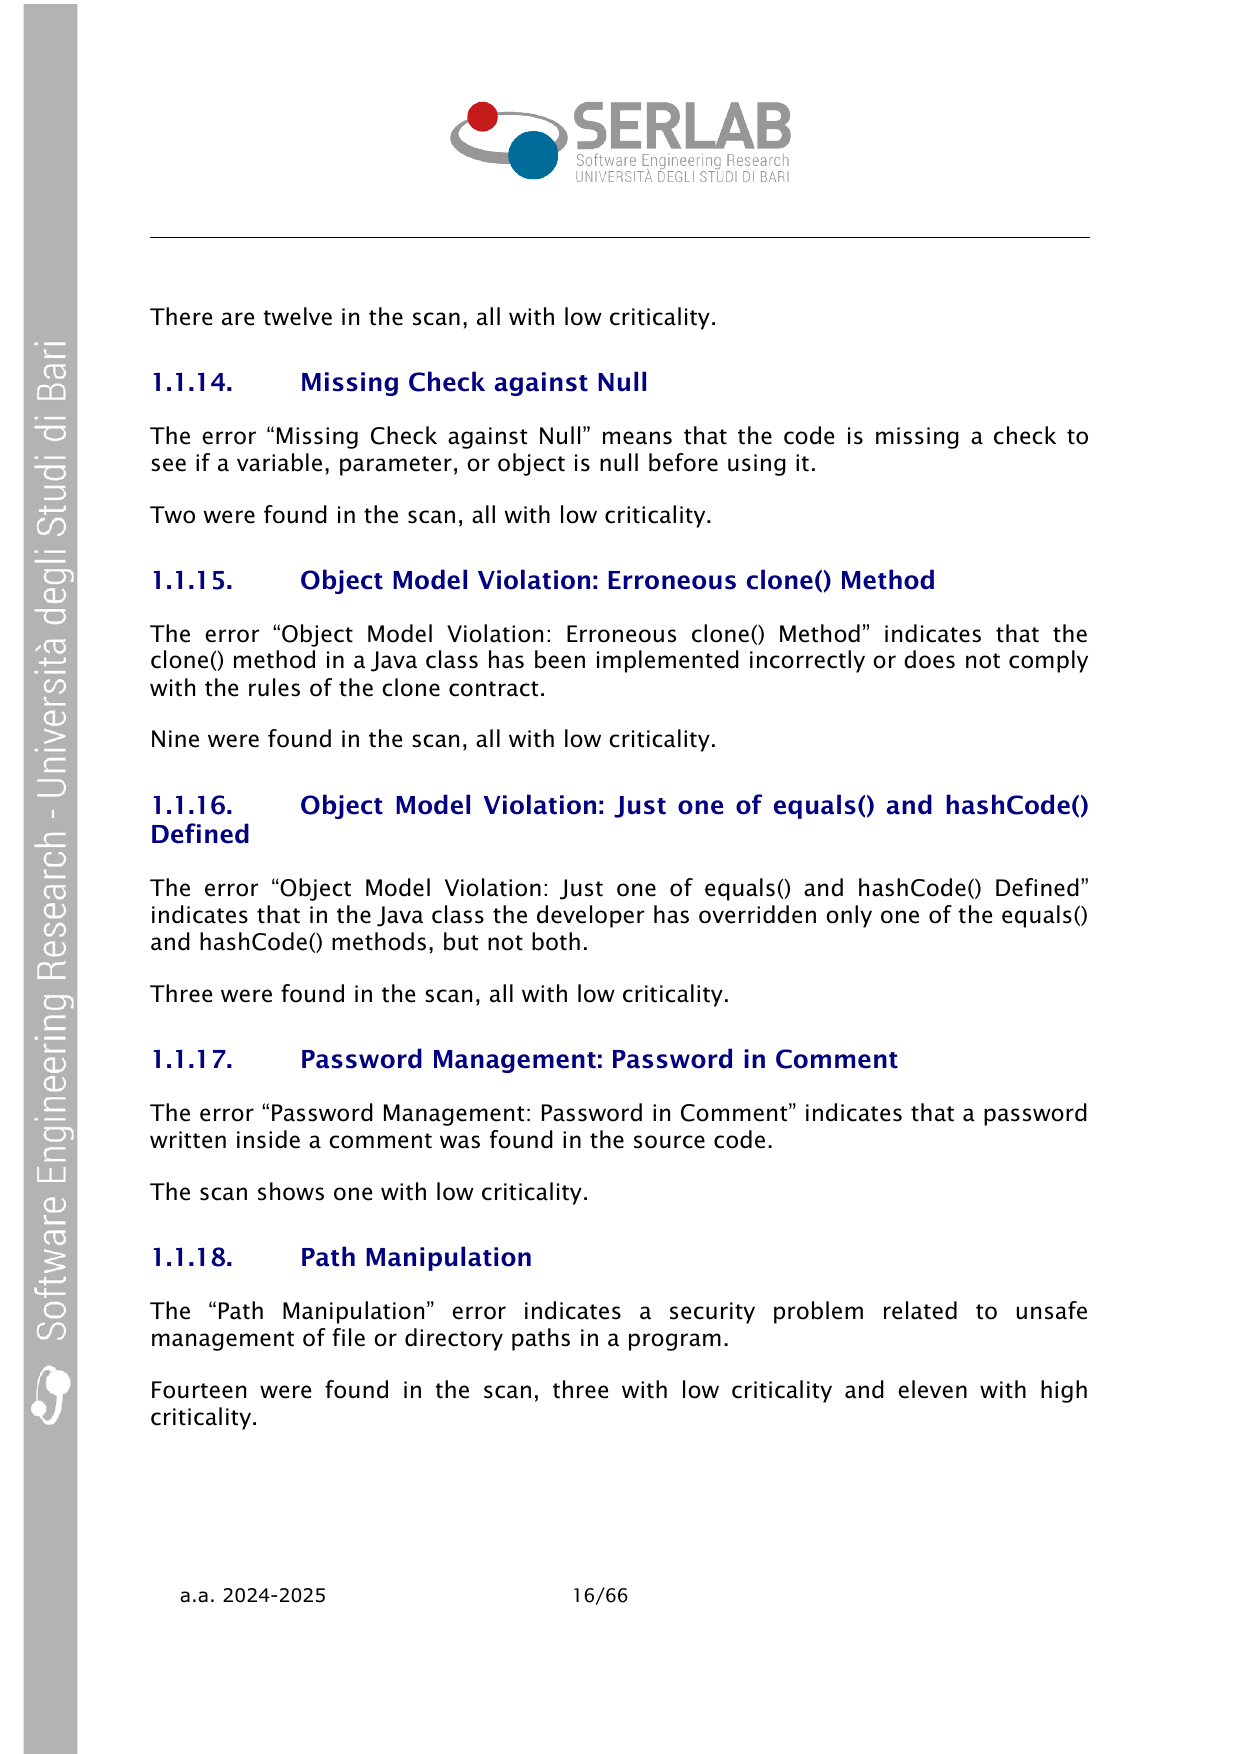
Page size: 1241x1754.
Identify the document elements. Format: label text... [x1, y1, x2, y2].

text The error “Object Model Violation: Just one of equals() and hashCode() Defined” indicates that in the Java class the developer has overridden only one of the equals() and hashCode() methods, but not both. [150, 874, 1090, 955]
subtitle Path Manipulation [150, 1242, 1090, 1272]
subtitle Object Model Violation: Just one of equals() and hashCode() Defined [150, 790, 1090, 849]
subtitle Password Management: Password in Comment [150, 1044, 1090, 1074]
picture [23, 4, 78, 1754]
subtitle Object Model Violation: Erroneous clone() Method [150, 565, 1090, 595]
picture [446, 100, 794, 184]
text The error “Object Model Violation: Erroneous clone() Method” indicates that the clone() method in a Java class has been implemented incorrectly or does not comply with the rules of the clone contract. [150, 620, 1090, 701]
text Two were found in the scan, all with low criticality. [150, 501, 1090, 528]
text Fourteen were found in the scan, three with low criticality and eleven with high criticality. [150, 1376, 1090, 1430]
text The error “Password Management: Password in Comment” indicates that a password written inside a comment was found in the source code. [150, 1099, 1090, 1153]
text The error “Missing Check against Null” means that the code is missing a check to see if a variable, parameter, or object is null before using it. [150, 422, 1090, 476]
text Three were found in the scan, all with low criticality. [150, 980, 1090, 1007]
text The scan shows one with low criticality. [150, 1178, 1090, 1205]
text Nine were found in the scan, all with low criticality. [150, 726, 1090, 753]
text The “Path Manipulation” error indicates a security problem related to unsafe management of file or directory paths in a program. [150, 1297, 1090, 1351]
text There are twelve in the scan, all with low criticality. [150, 303, 1090, 330]
subtitle Missing Check against Null [150, 367, 1090, 397]
